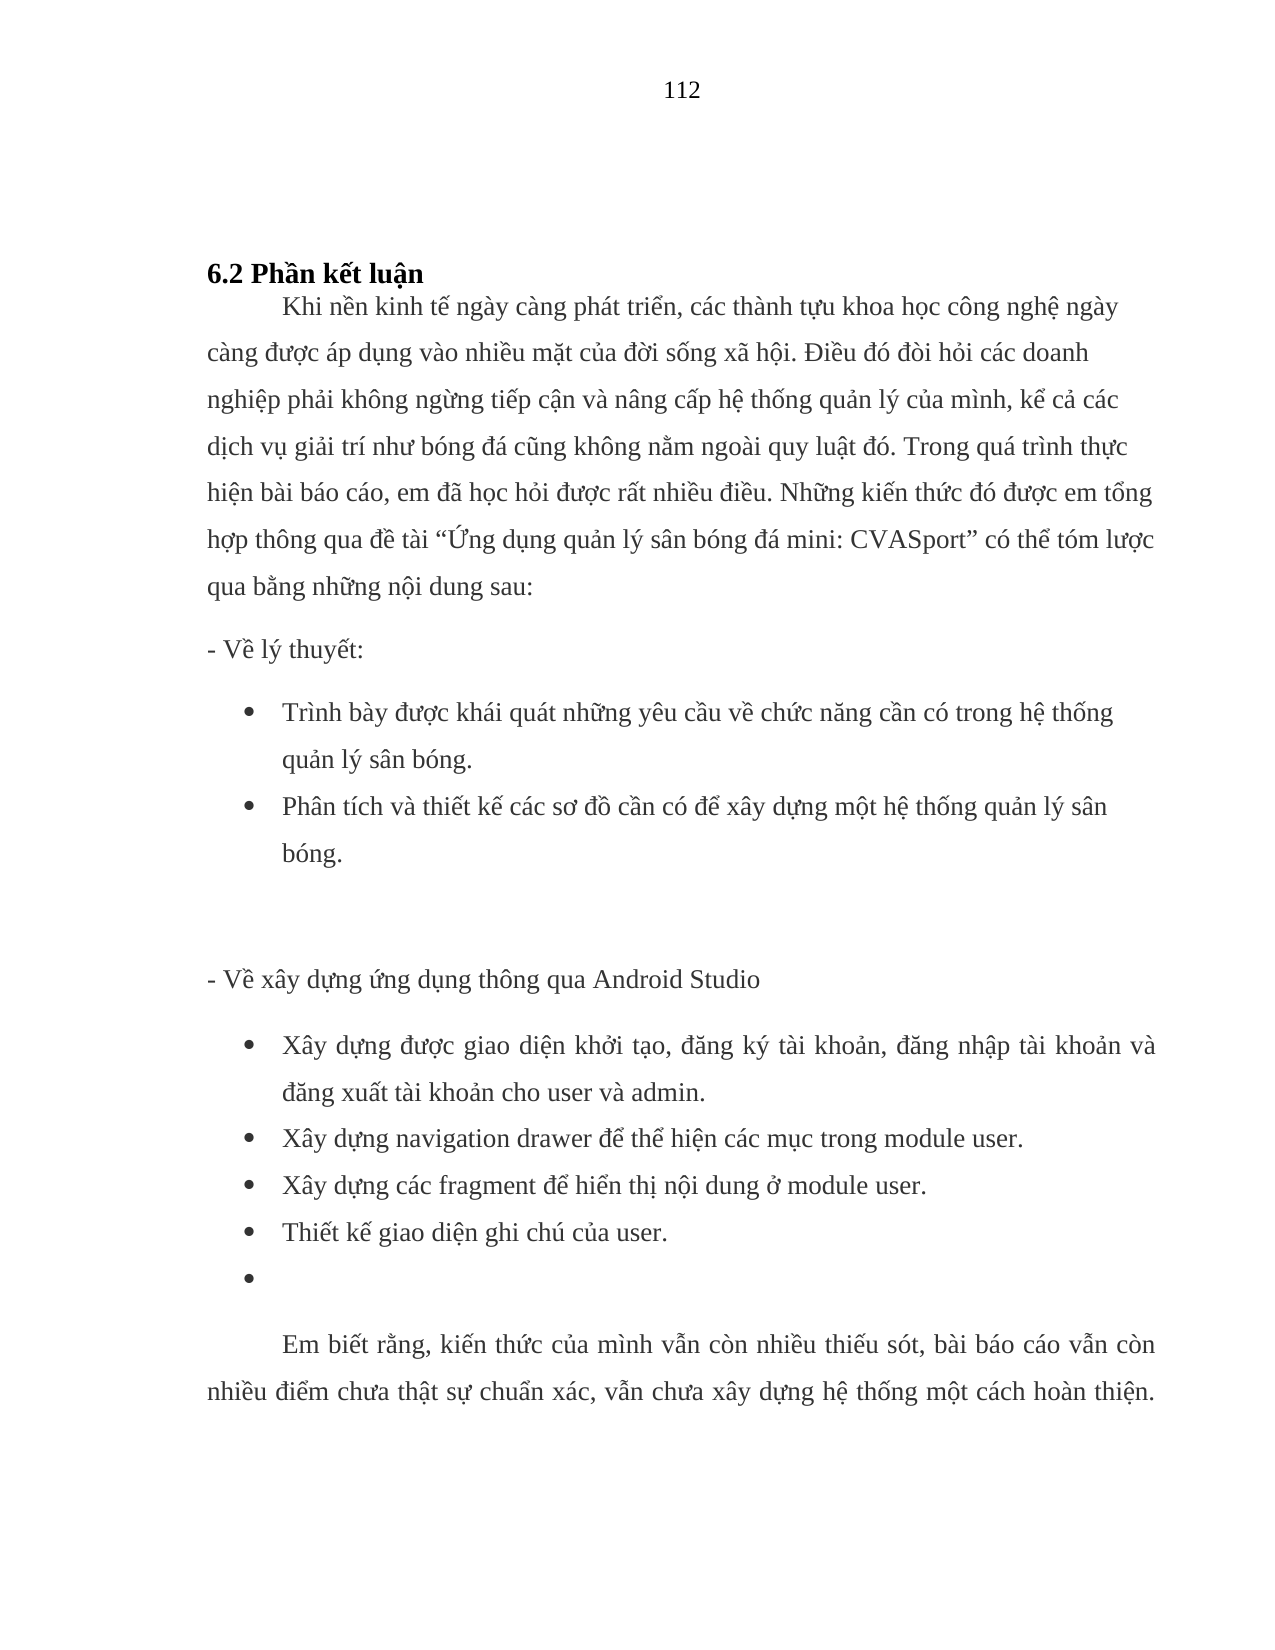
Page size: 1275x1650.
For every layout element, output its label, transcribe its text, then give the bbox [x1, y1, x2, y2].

list Xây dựng được giao diện khởi tạo, đăng ký tài khoản, đăng nhập tài khoản và đăng xuất tài khoản cho user và admin. [244, 1029, 1157, 1107]
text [207, 1328, 1157, 1406]
list Thiết kế giao diện ghi chú của user. [244, 1216, 1157, 1247]
list Xây dựng navigation drawer để thể hiện các mục trong module user. [244, 1122, 1157, 1153]
text - Về lý thuyết: [207, 633, 1157, 664]
list Phân tích và thiết kế các sơ đồ cần có để xây dựng một hệ thống quản lý sân bóng. [244, 790, 1157, 868]
list Xây dựng các fragment để hiển thị nội dung ở module user. [244, 1169, 1157, 1200]
text - Về xây dựng ứng dụng thông qua Android Studio [207, 963, 1157, 994]
text Khi nền kinh tế ngày càng phát triển, các thành tựu khoa học công nghệ ngày càng được áp dụng vào nhiều mặt của đời sống xã hội. Điều đó đòi hỏi các doanh nghiệp phải không ngừng tiếp cận và nâng cấp hệ thống quản lý của mình, kể cả các dịch vụ giải trí như bóng đá cũng không nằm ngoài quy luật đó. Trong quá trình thực hiện bài báo cáo, em đã học hỏi được rất nhiều điều. Những kiến thức đó được em tổng hợp thông qua đề tài “Ứng dụng quản lý sân bóng đá mini: CVASport” có thể tóm lược qua bằng những nội dung sau: [207, 290, 1157, 601]
list Trình bày được khái quát những yêu cầu về chức năng cần có trong hệ thống quản lý sân bóng. [244, 697, 1157, 774]
subtitle 6.2 Phần kết luận [207, 256, 1157, 290]
